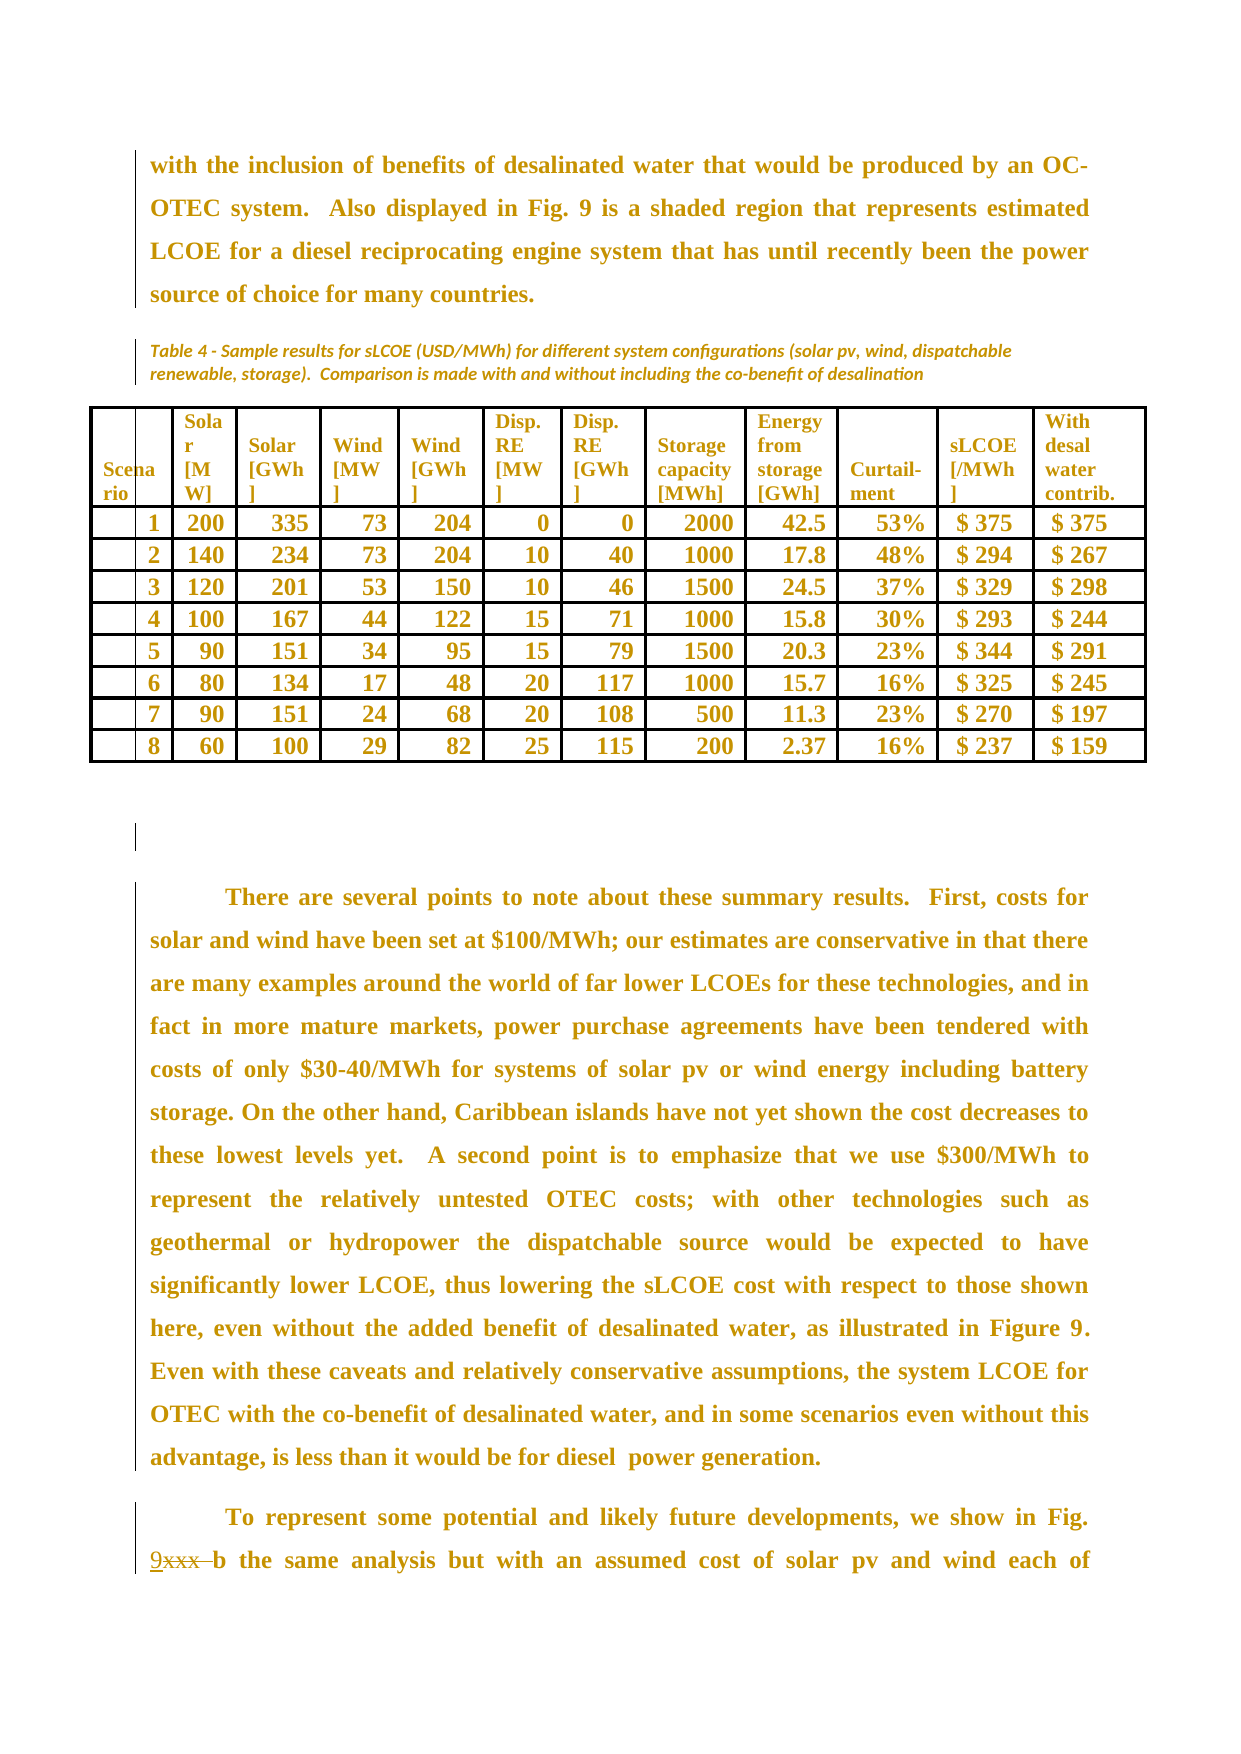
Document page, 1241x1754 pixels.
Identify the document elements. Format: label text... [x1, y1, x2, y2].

table_cell 73 [322, 540, 397, 569]
table_cell 15.7 [747, 668, 836, 696]
table_cell $ 325 [939, 668, 1032, 696]
table_cell 7 [93, 700, 135, 728]
table_cell 20 [485, 668, 560, 696]
table_cell 8 [93, 731, 135, 760]
table_cell 44 [322, 604, 397, 633]
text There are several points to note about these summary results. First, costs for solar and wind have been set at $100/MWh; our estimates are conservative in that there are many examples around the world of far lower LCOEs for these technologies, and in fact in more mature markets, power purchase agreements have been tendered with costs of only $30-40/MWh for systems of solar pv or wind energy including battery storage. On the other hand, Caribbean islands have not yet shown the cost decreases to these lowest levels yet. A second point is to emphasize that we use $300/MWh to represent the relatively untested OTEC costs; with other technologies such as geothermal or hydropower the dispatchable source would be expected to have significantly lower LCOE, thus lowering the sLCOE cost with respect to those shown here, even without the added benefit of desalinated water, as illustrated in Figure 9. Even with these caveats and relatively conservative assumptions, the system LCOE for OTEC with the co-benefit of desalinated water, and in some scenarios even without this advantage, is less than it would be for diesel power generation. [150, 882, 1090, 1471]
table_cell 8 [136, 731, 171, 760]
table_cell 5 [93, 636, 135, 664]
table_cell 204 [400, 508, 482, 537]
table_cell 90 [174, 636, 235, 664]
table_cell 2000 [647, 508, 744, 537]
table_cell $ 159 [1035, 731, 1144, 760]
table_cell $ 375 [939, 508, 1032, 537]
table_cell 17.8 [747, 540, 836, 569]
table_cell 1000 [647, 540, 744, 569]
table_cell 11.3 [747, 700, 836, 728]
table_cell 100 [174, 604, 235, 633]
table_cell 15.8 [747, 604, 836, 633]
table_cell 16% [839, 668, 936, 696]
table_cell 79 [563, 636, 644, 664]
table_cell 95 [400, 636, 482, 664]
table_cell 0 [485, 508, 560, 537]
table_cell 201 [238, 572, 319, 601]
table_header Scenario [93, 409, 135, 505]
table_header Wind [MW] [322, 409, 397, 505]
table_cell $ 293 [939, 604, 1032, 633]
table_cell $ 294 [939, 540, 1032, 569]
table_cell $ 197 [1035, 700, 1144, 728]
table_cell 53 [322, 572, 397, 601]
table_cell 80 [174, 668, 235, 696]
table_cell 6 [136, 668, 171, 696]
table_header Solar [MW] [174, 409, 235, 505]
table_cell 34 [322, 636, 397, 664]
table_cell 25 [485, 731, 560, 760]
table_cell 1 [136, 508, 171, 537]
table_cell 1500 [647, 572, 744, 601]
table_header Storage capacity [MWh] [647, 409, 744, 505]
table_cell 115 [563, 731, 644, 760]
table_cell 2 [93, 540, 135, 569]
table_cell 17 [322, 668, 397, 696]
table_cell 24.5 [747, 572, 836, 601]
table_cell 68 [400, 700, 482, 728]
table_cell 2.37 [747, 731, 836, 760]
table_header Disp. RE [GWh] [563, 409, 644, 505]
table_header With desal water contrib. [1035, 409, 1144, 505]
table_cell 4 [136, 604, 171, 633]
table_cell 20 [485, 700, 560, 728]
table_cell 71 [563, 604, 644, 633]
table_cell 200 [647, 731, 744, 760]
table_cell 140 [174, 540, 235, 569]
table_cell 4 [93, 604, 135, 633]
table_cell 46 [563, 572, 644, 601]
table_cell $ 375 [1035, 508, 1144, 537]
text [150, 1502, 1090, 1574]
table_cell 24 [322, 700, 397, 728]
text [150, 150, 1090, 308]
table_cell $ 244 [1035, 604, 1144, 633]
table_cell $ 270 [939, 700, 1032, 728]
table_header Scenario [136, 409, 171, 505]
table_cell 151 [238, 700, 319, 728]
table_cell 335 [238, 508, 319, 537]
table_header Curtail-ment [839, 409, 936, 505]
table_cell 1 [93, 508, 135, 537]
table_cell 108 [563, 700, 644, 728]
table_cell 15 [485, 636, 560, 664]
table_cell 234 [238, 540, 319, 569]
table_cell $ 291 [1035, 636, 1144, 664]
table_cell 3 [93, 572, 135, 601]
table_cell 5 [136, 636, 171, 664]
table_cell $ 329 [939, 572, 1032, 601]
table_cell 150 [400, 572, 482, 601]
table_cell 1000 [647, 604, 744, 633]
table_cell 90 [174, 700, 235, 728]
table_header Solar [GWh] [238, 409, 319, 505]
table_cell 60 [174, 731, 235, 760]
table_cell 204 [400, 540, 482, 569]
table_cell 151 [238, 636, 319, 664]
table_header sLCOE [/MWh] [939, 409, 1032, 505]
table_cell 53% [839, 508, 936, 537]
table_cell 1500 [647, 636, 744, 664]
table_cell 48 [400, 668, 482, 696]
table_cell $ 245 [1035, 668, 1144, 696]
table_cell 6 [93, 668, 135, 696]
table_cell 120 [174, 572, 235, 601]
table_cell 134 [238, 668, 319, 696]
table_cell $ 267 [1035, 540, 1144, 569]
table_cell 2 [136, 540, 171, 569]
table_cell 48% [839, 540, 936, 569]
table_cell 1000 [647, 668, 744, 696]
table_cell 23% [839, 636, 936, 664]
table_cell 117 [563, 668, 644, 696]
table_cell 7 [136, 700, 171, 728]
table_cell 0 [563, 508, 644, 537]
table_header Energy from storage [GWh] [747, 409, 836, 505]
table_cell $ 344 [939, 636, 1032, 664]
table_cell 200 [174, 508, 235, 537]
table_header Wind [GWh] [400, 409, 482, 505]
table_cell $ 237 [939, 731, 1032, 760]
table_cell 23% [839, 700, 936, 728]
table_cell 100 [238, 731, 319, 760]
table_cell 10 [485, 540, 560, 569]
table_cell 20.3 [747, 636, 836, 664]
table_cell 37% [839, 572, 936, 601]
table_cell 42.5 [747, 508, 836, 537]
table_cell $ 298 [1035, 572, 1144, 601]
table_header Disp. RE [MW] [485, 409, 560, 505]
table_cell 29 [322, 731, 397, 760]
table_cell 73 [322, 508, 397, 537]
table_cell 15 [485, 604, 560, 633]
table_cell 16% [839, 731, 936, 760]
table_cell 82 [400, 731, 482, 760]
table_cell 40 [563, 540, 644, 569]
table_cell 30% [839, 604, 936, 633]
table_cell 167 [238, 604, 319, 633]
table_cell 122 [400, 604, 482, 633]
table_cell 3 [136, 572, 171, 601]
table_cell 500 [647, 700, 744, 728]
table_cell 10 [485, 572, 560, 601]
